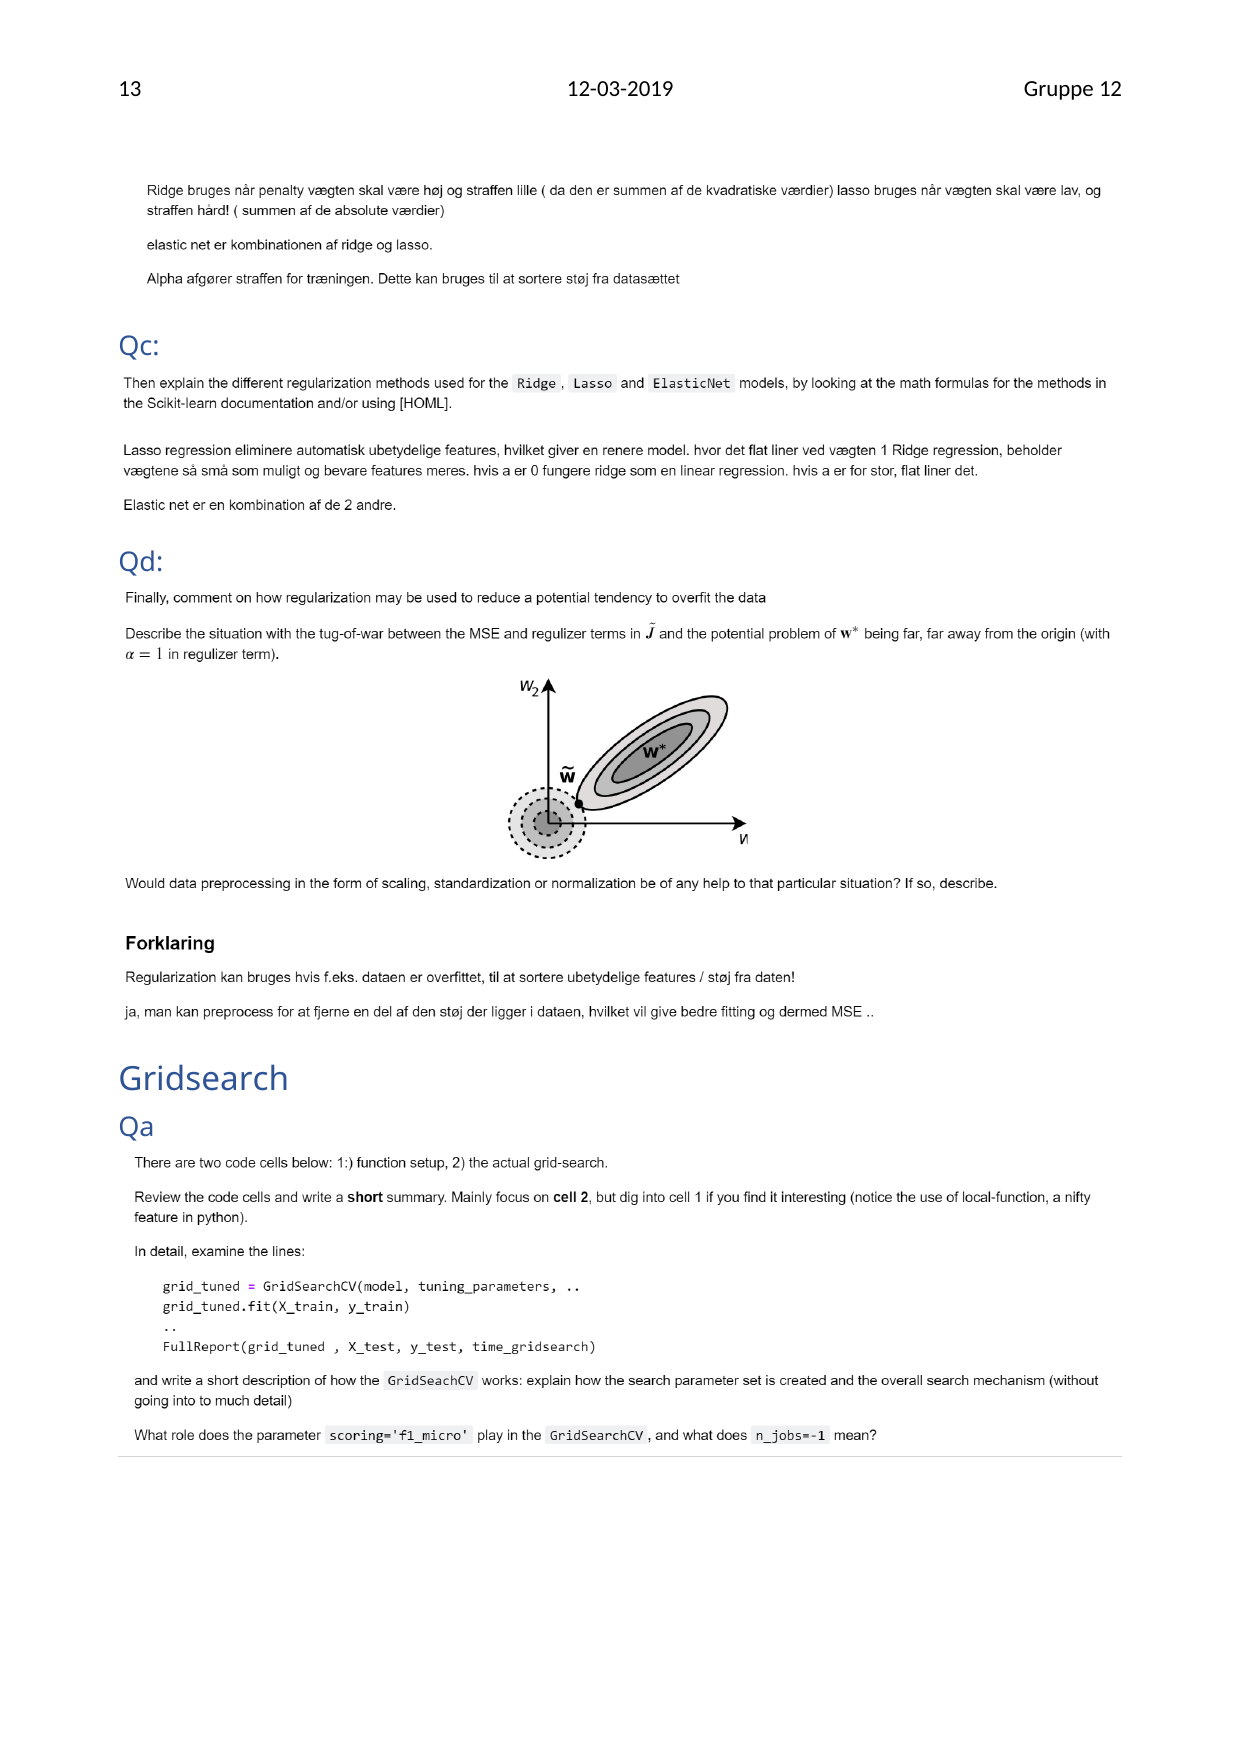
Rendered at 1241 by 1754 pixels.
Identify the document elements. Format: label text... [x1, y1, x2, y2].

subtitle Qa [118, 1108, 1122, 1144]
picture [118, 1147, 1123, 1457]
subtitle Qd: [118, 542, 1122, 579]
subtitle Gridsearch [118, 1054, 1122, 1100]
picture [118, 177, 1123, 308]
subtitle Qc: [118, 327, 1122, 363]
picture [118, 582, 1123, 1028]
picture [118, 366, 1123, 524]
